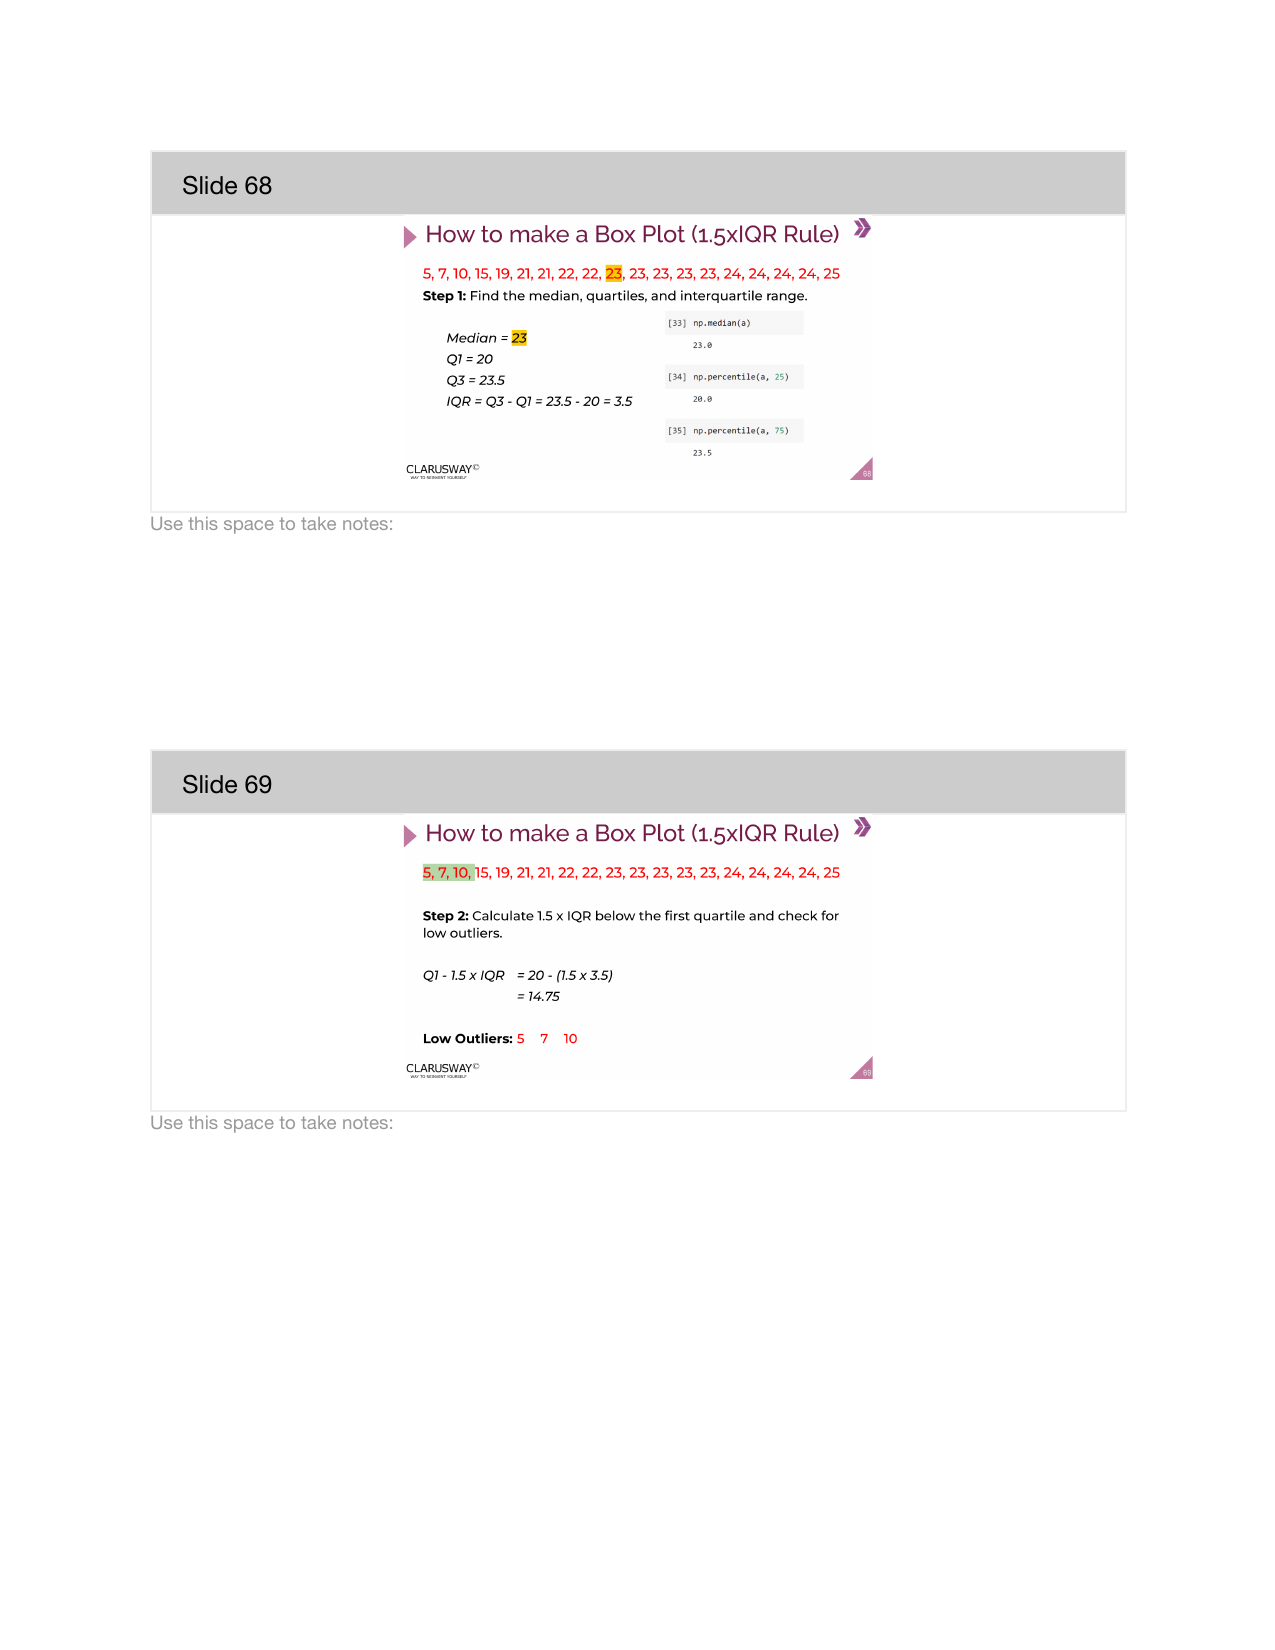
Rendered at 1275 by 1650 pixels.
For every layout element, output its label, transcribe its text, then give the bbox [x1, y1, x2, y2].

table_header Slide 69 [152, 751, 1125, 813]
picture [403, 814, 873, 1079]
table_cell [152, 815, 1125, 1110]
text Use this space to take notes: [150, 1112, 1125, 1135]
picture [403, 215, 873, 480]
text Use this space to take notes: [150, 513, 1125, 536]
table_cell [152, 216, 1125, 511]
table_header Slide 68 [152, 152, 1125, 214]
